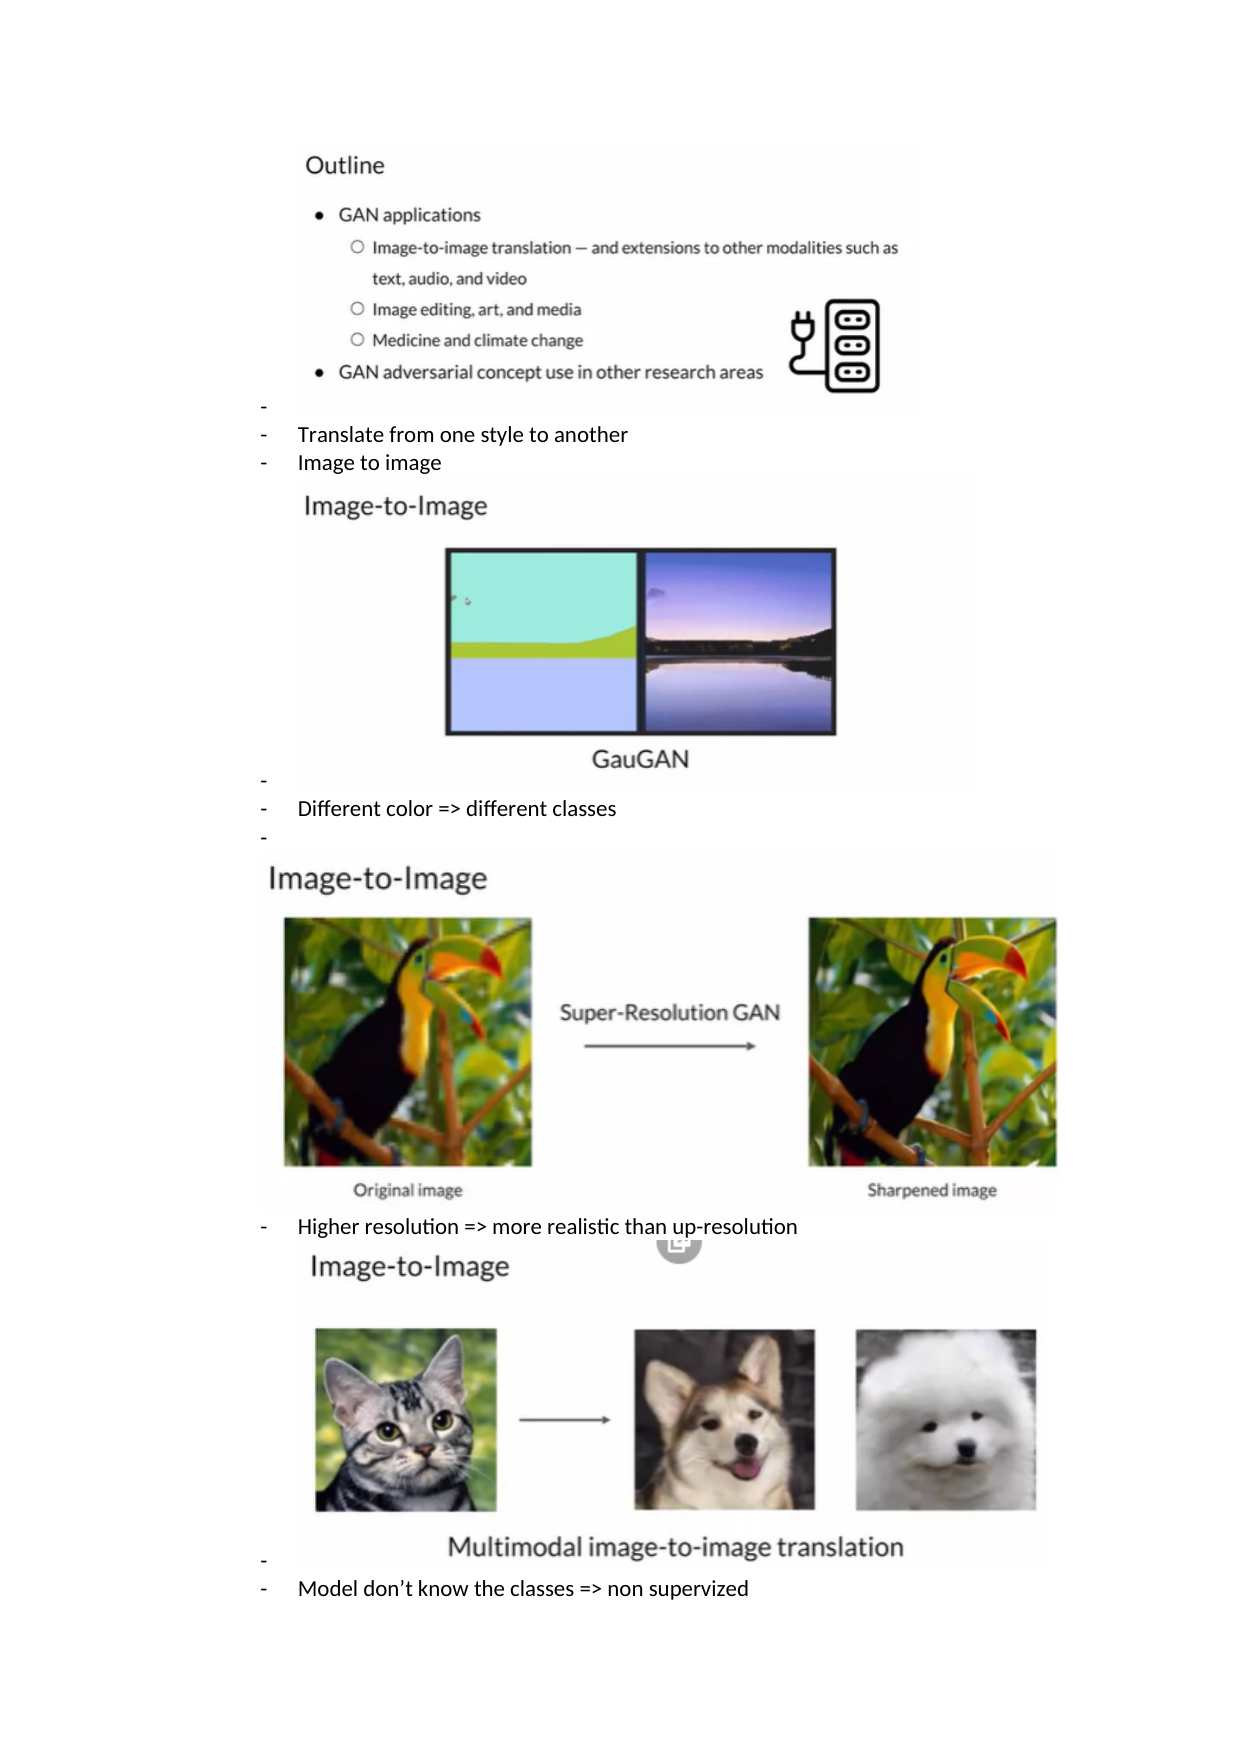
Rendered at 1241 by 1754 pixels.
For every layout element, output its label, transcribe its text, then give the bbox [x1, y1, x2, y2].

picture [297, 1240, 1052, 1569]
list Higher resolution => more realistic than up-resolution [260, 1212, 1093, 1241]
list Image to image [260, 448, 1093, 476]
picture [260, 851, 1059, 1213]
list Translate from one style to another [260, 420, 1093, 448]
picture [297, 147, 918, 415]
list Model don’t know the classes => non supervized [260, 1574, 1093, 1602]
list Different color => different classes [260, 794, 1093, 822]
picture [297, 476, 978, 789]
